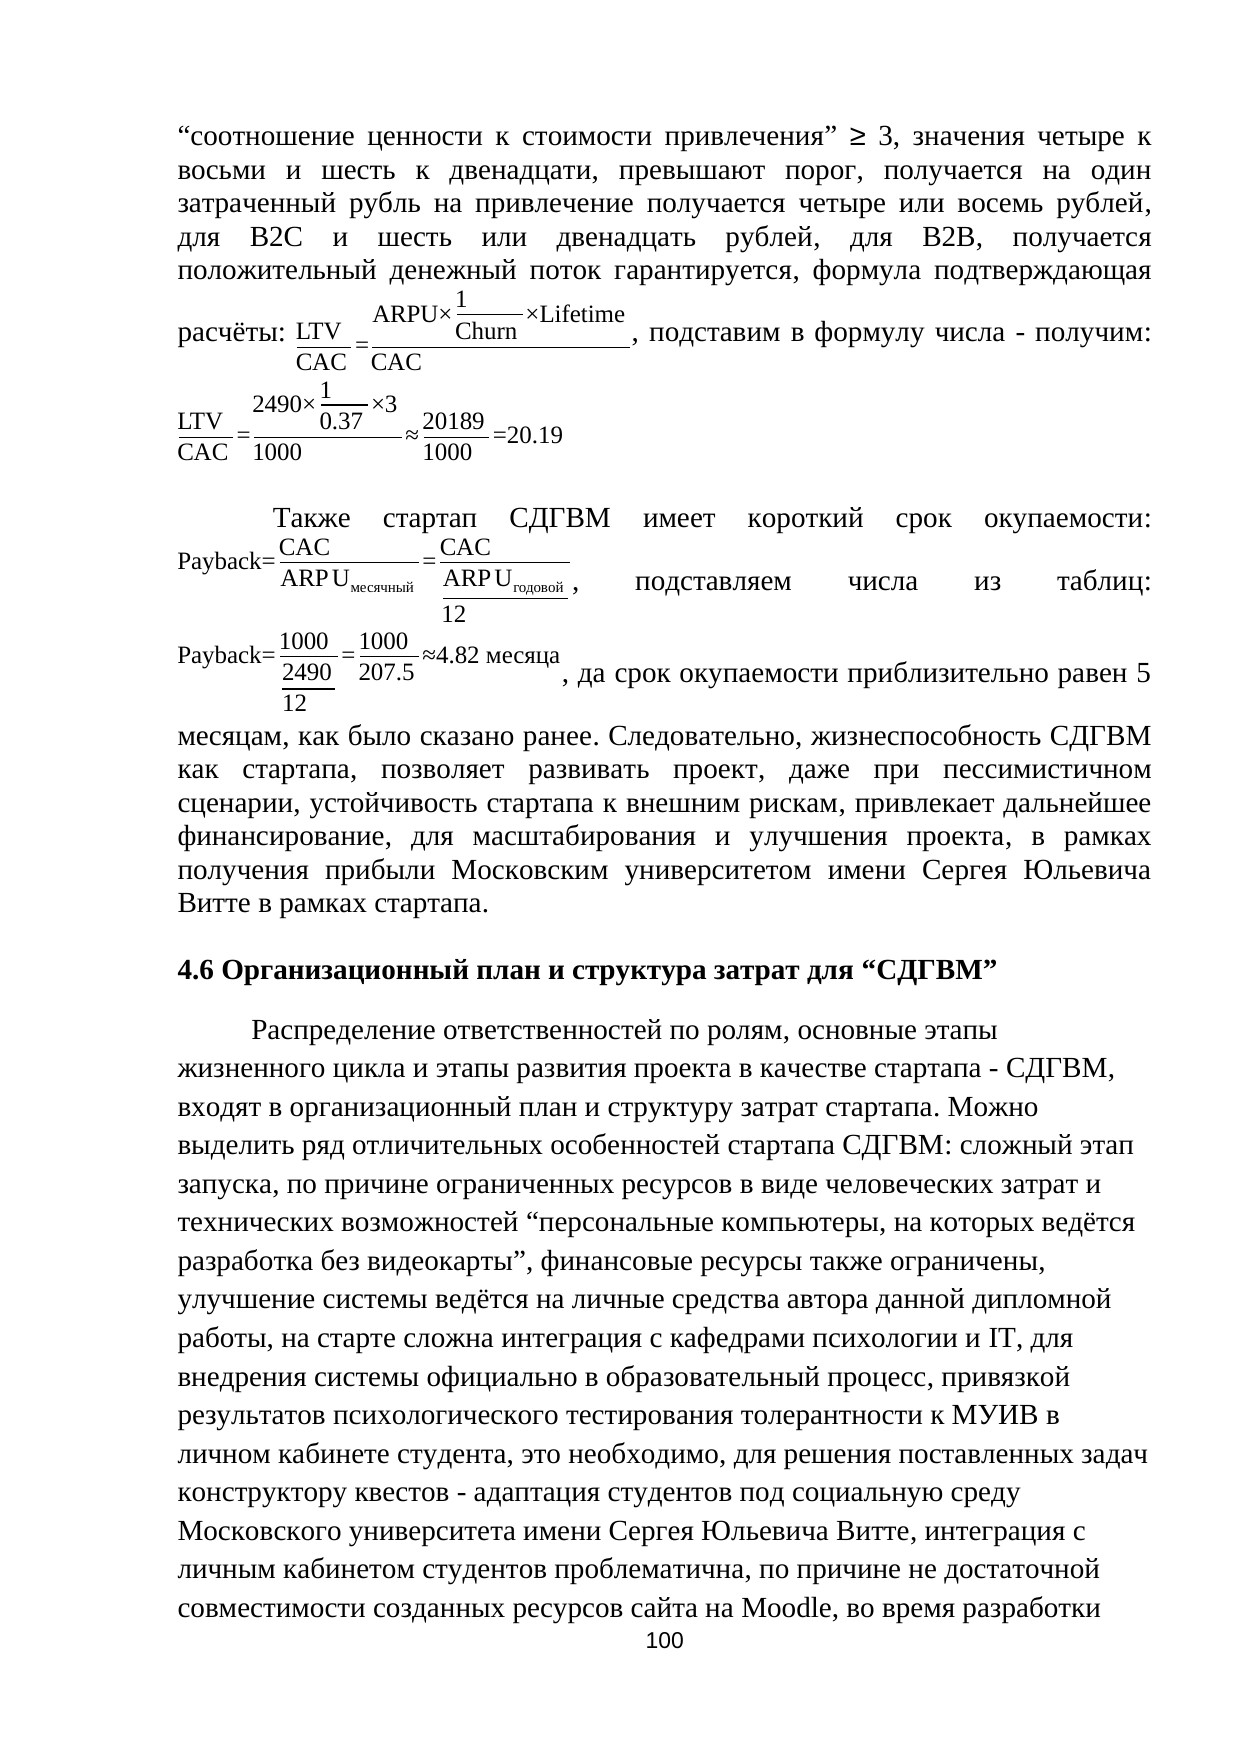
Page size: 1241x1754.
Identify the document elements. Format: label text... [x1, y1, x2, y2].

text Также стартап СДГВМ имеет короткий срок окупаемости: , подставляем числа из таблиц: , да срок окупаемости приблизительно равен 5 месяцам, как было сказано ранее. Следовательно, жизнеспособность СДГВМ как стартапа, позволяет развивать проект, даже при пессимистичном сценарии, устойчивость стартапа к внешним рискам, привлекает дальнейшее финансирование, для масштабирования и улучшения проекта, в рамках получения прибыли Московским университетом имени Сергея Юльевича Витте в рамках стартапа. [177, 500, 1152, 919]
text 4.6 Организационный план и структура затрат для “СДГВМ” [177, 952, 1152, 986]
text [177, 118, 1152, 466]
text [177, 1012, 1152, 1623]
